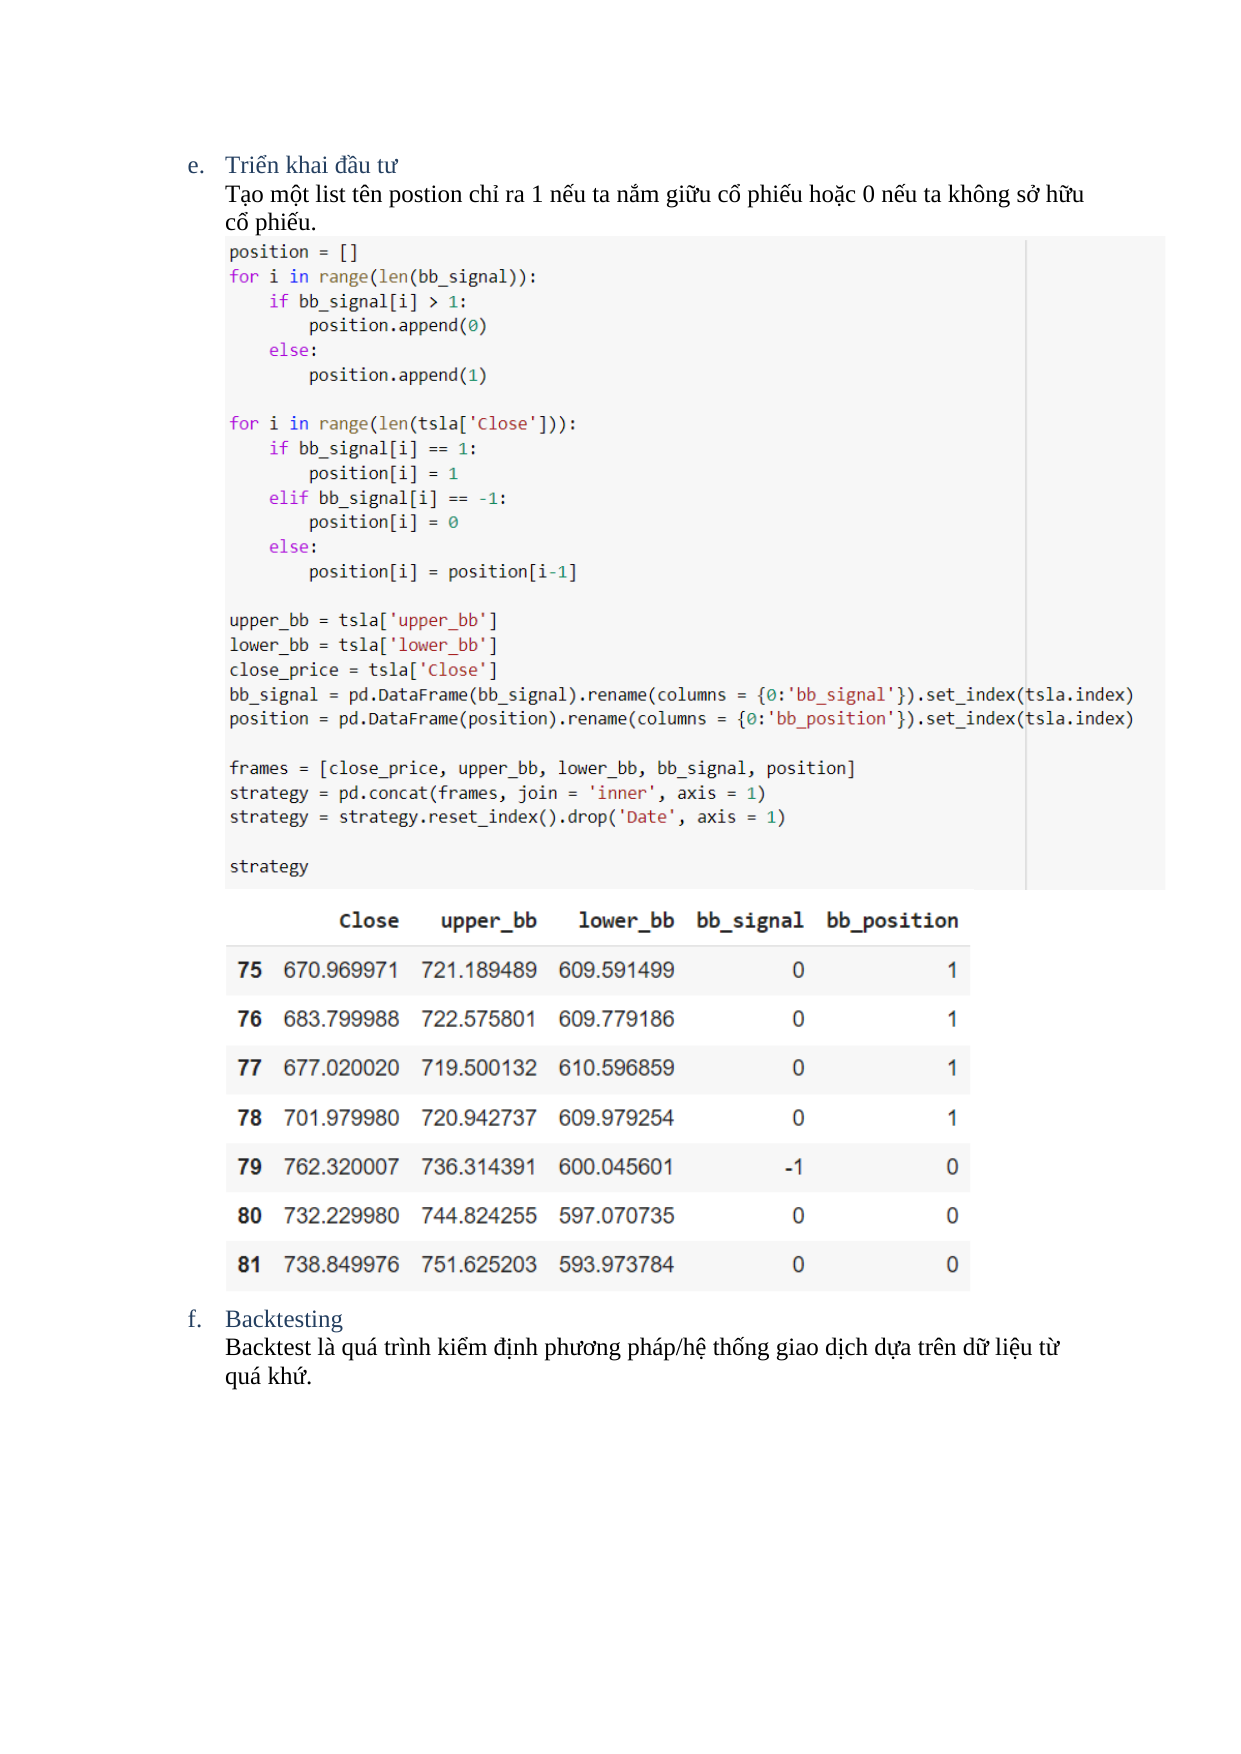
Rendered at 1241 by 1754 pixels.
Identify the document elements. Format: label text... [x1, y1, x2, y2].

subtitle Triển khai đầu tư [187, 150, 1090, 179]
text Tạo một list tên postion chỉ ra 1 nếu ta nắm giữu cổ phiếu hoặc 0 nếu ta không sở hữu cổ phiếu. [225, 179, 1090, 236]
text Backtest là quá trình kiểm định phương pháp/hệ thống giao dịch dựa trên dữ liệu từ quá khứ. [225, 1332, 1090, 1390]
subtitle Backtesting [187, 1304, 1090, 1332]
picture [225, 236, 1166, 1300]
